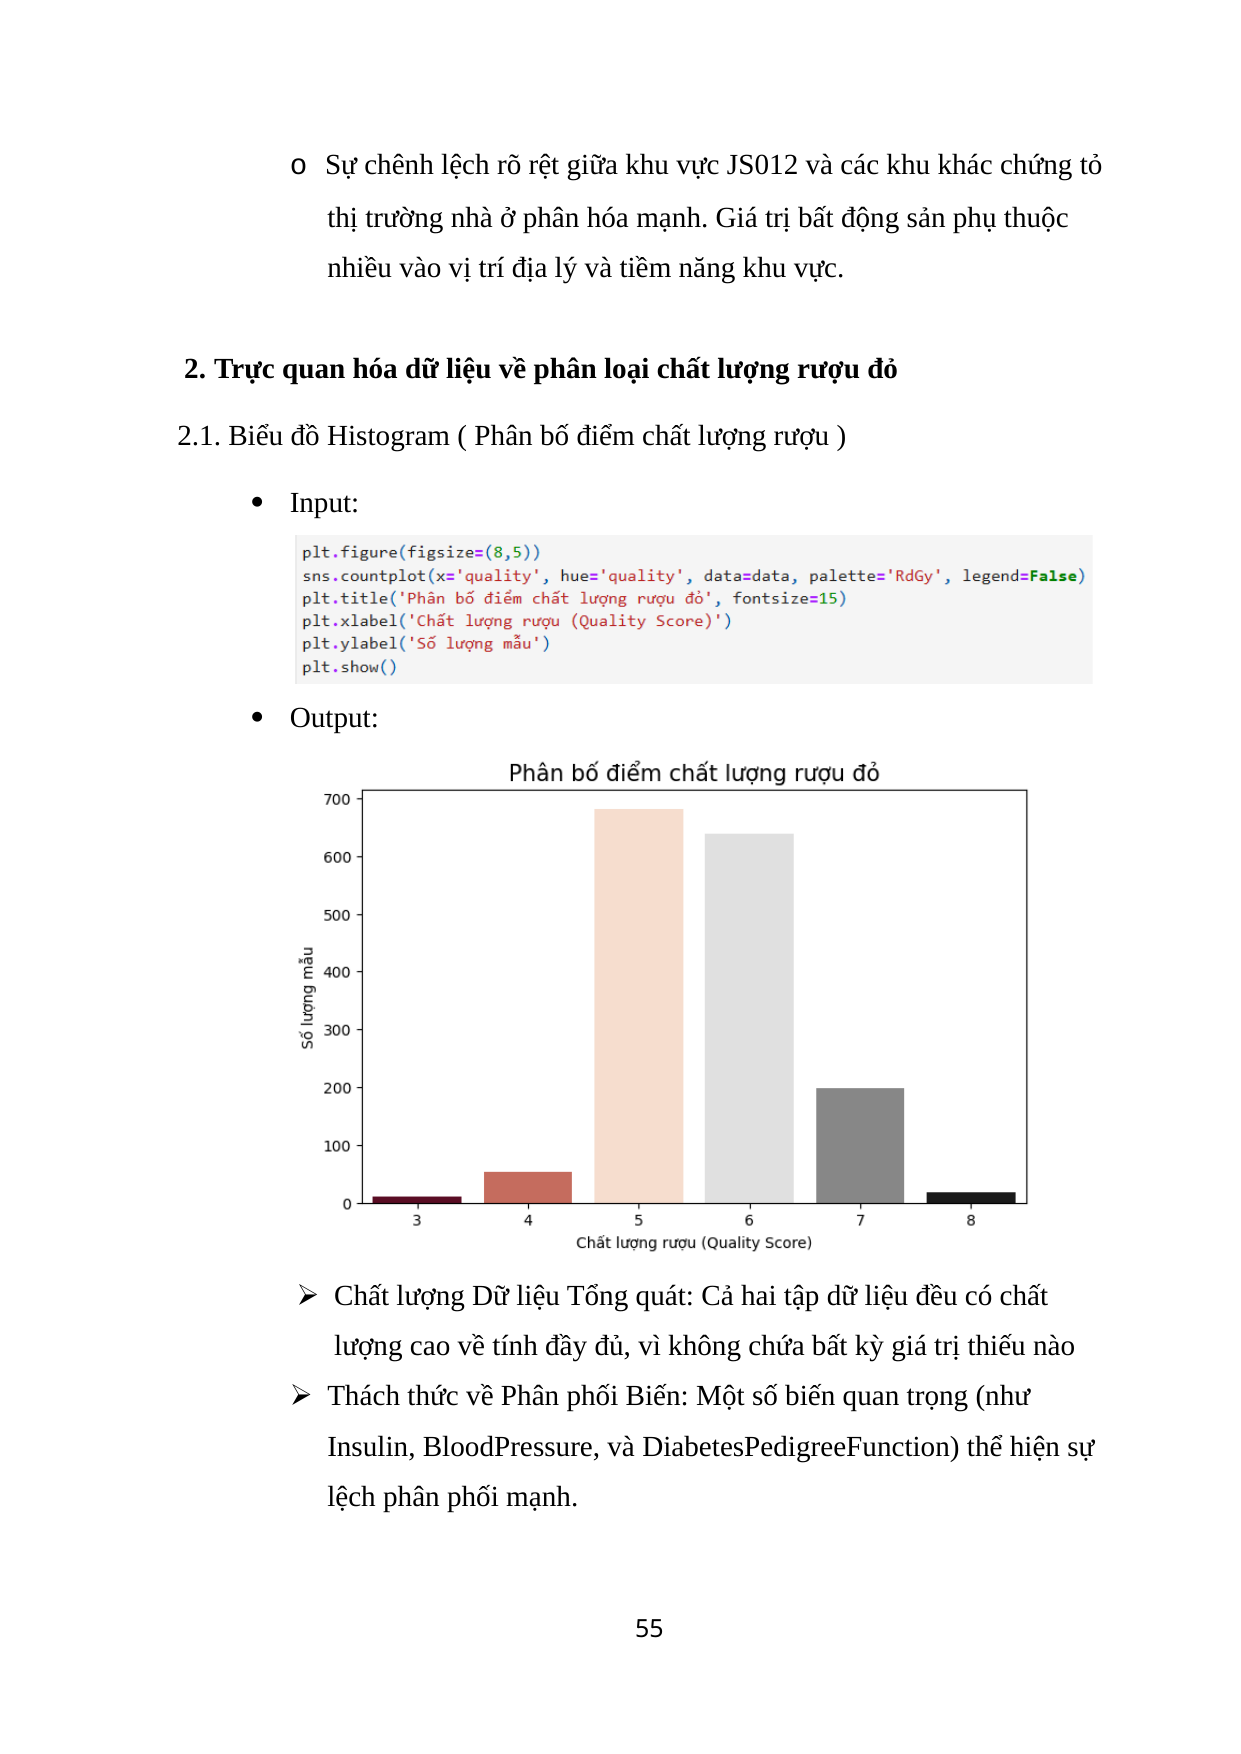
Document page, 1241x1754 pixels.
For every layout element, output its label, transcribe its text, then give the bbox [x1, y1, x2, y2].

list Trực quan hóa dữ liệu về phân loại chất lượng rượu đỏ [184, 351, 1122, 384]
list Output: [252, 701, 1122, 734]
list Chất lượng Dữ liệu Tổng quát: Cả hai tập dữ liệu đều có chất lượng cao về tính đầy đủ, vì không chứa bất kỳ giá trị thiếu nào [296, 1278, 1122, 1362]
list Thách thức về Phân phối Biến: Một số biến quan trọng (như Insulin, BloodPressure, và DiabetesPedigreeFunction) thể hiện sự lệch phân phối mạnh. [289, 1378, 1122, 1513]
picture [289, 535, 1093, 684]
text 2.1. Biểu đồ Histogram ( Phân bố điểm chất lượng rượu ) [177, 418, 1122, 451]
list Sự chênh lệch rõ rệt giữa khu vực JS012 và các khu khác chứng tỏ thị trường nhà ở phân hóa mạnh. Giá trị bất động sản phụ thuộc nhiều vào vị trí địa lý và tiềm năng khu vực. [289, 147, 1122, 284]
list Input: [252, 485, 1122, 518]
picture [289, 751, 1036, 1261]
